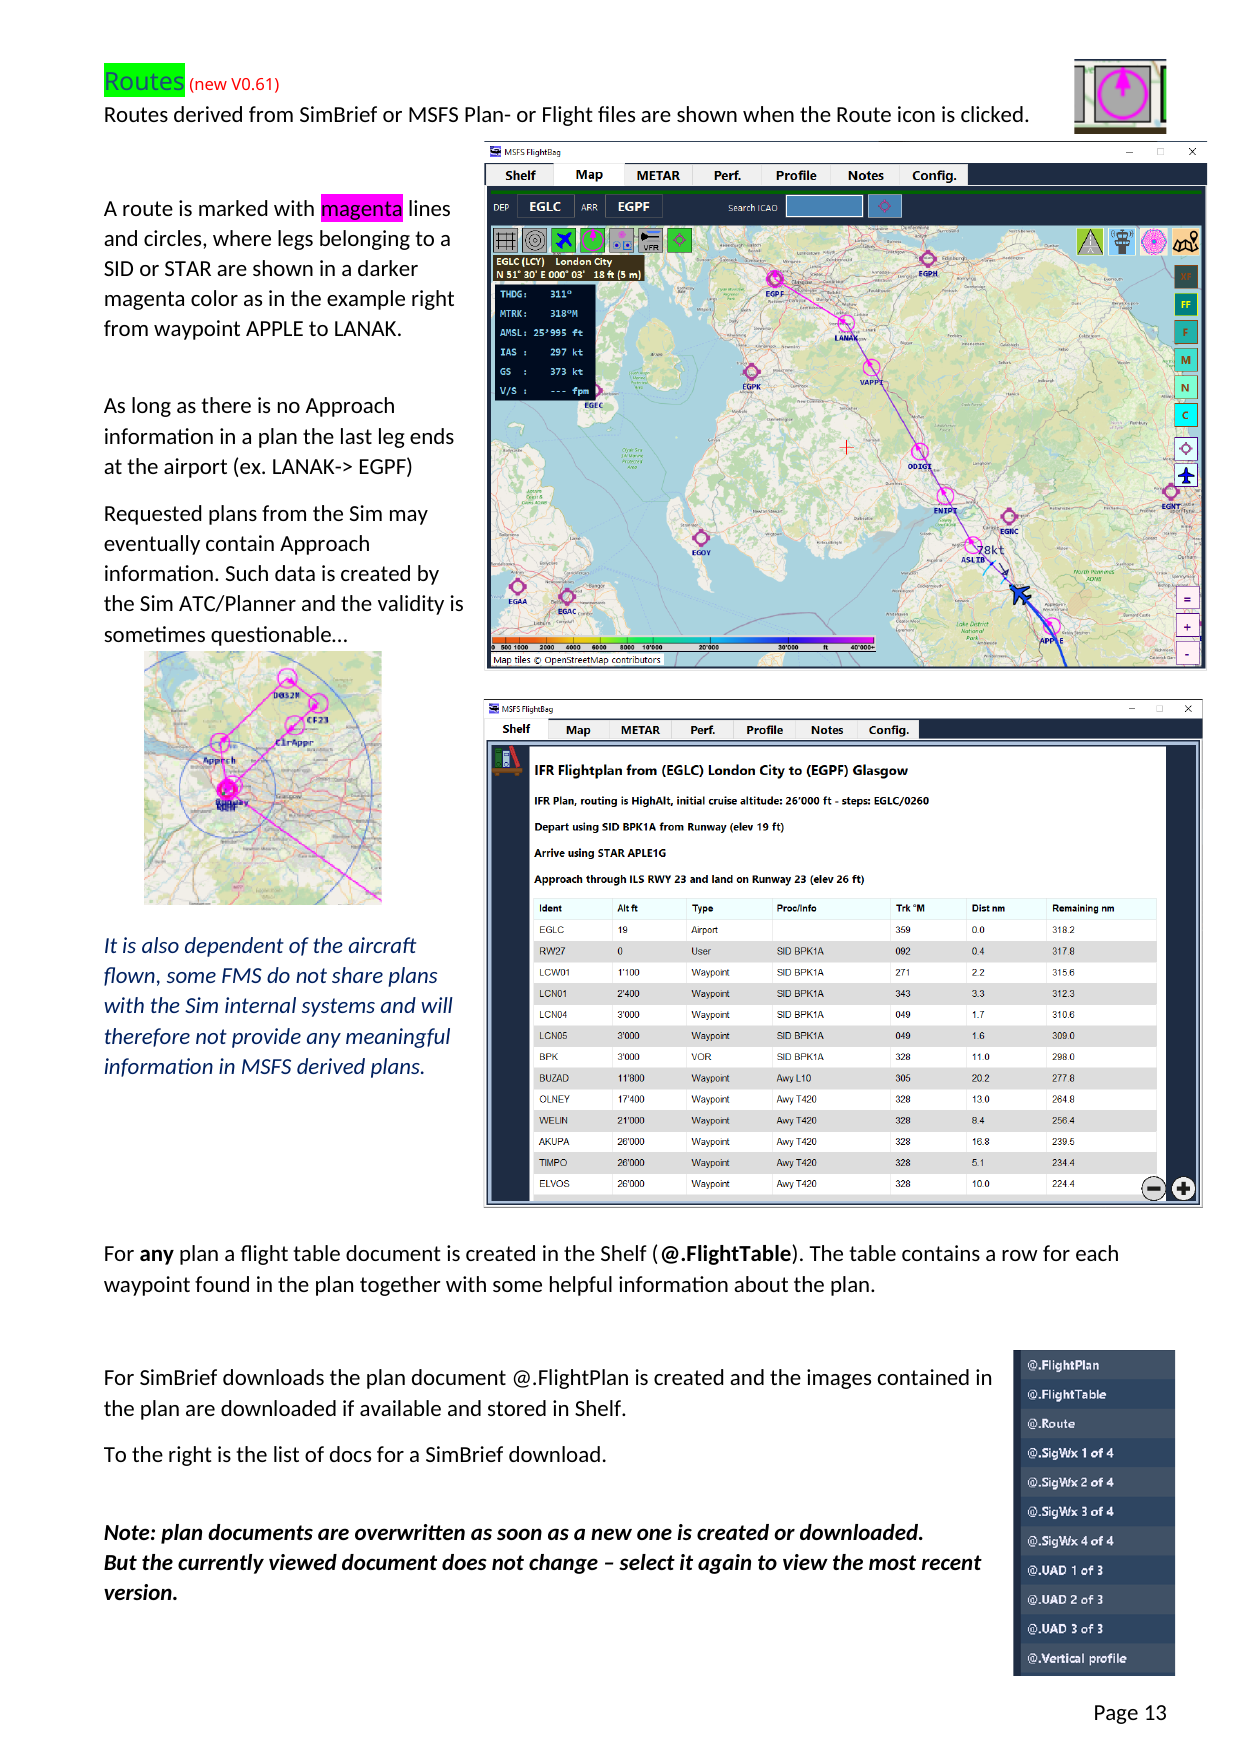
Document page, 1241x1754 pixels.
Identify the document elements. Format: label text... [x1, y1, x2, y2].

picture [1013, 1350, 1176, 1676]
text It is also dependent of the aircraft flown, some FMS do not share plans with the Sim internal systems and will therefore not provide any meaningful information in MSFS derived plans. [103, 931, 483, 1080]
text Routes derived from SimBrief or MSFS Plan- or Flight files are shown when the Route icon is clicked. [103, 100, 1074, 128]
picture [144, 651, 382, 905]
text For SimBrief downloads the plan document @.FlightPlan is created and the images contained in the plan are downloaded if available and stored in Shelf. [103, 1363, 1013, 1422]
picture [1074, 59, 1167, 134]
text As long as there is no Approach information in a plan the last leg ends at the airport (ex. LANAK-> EGPF) [103, 392, 484, 480]
text To the right is the list of docs for a SimBrief download. [103, 1441, 1013, 1469]
picture [483, 699, 1203, 1208]
subtitle Routes (new V0.61) [185, 63, 1074, 97]
text For any plan a flight table document is created in the Shelf (@.FlightTable). The table contains a row for each waypoint found in the plan together with some helpful information about the plan. [103, 1239, 1167, 1298]
picture [484, 141, 1208, 671]
text Note: plan documents are overwritten as soon as a new one is created or downloaded. But the currently viewed document does not change – select it again to view the most recent version. [103, 1487, 1013, 1606]
text A route is marked with magenta lines and circles, where legs belonging to a SID or STAR are shown in a darker magenta color as in the example right from waypoint APPLE to LANAK. [103, 194, 484, 373]
text Requested plans from the Sim may eventually contain Approach information. Such data is created by the Sim ATC/Planner and the validity is sometimes questionable… [103, 499, 1167, 678]
